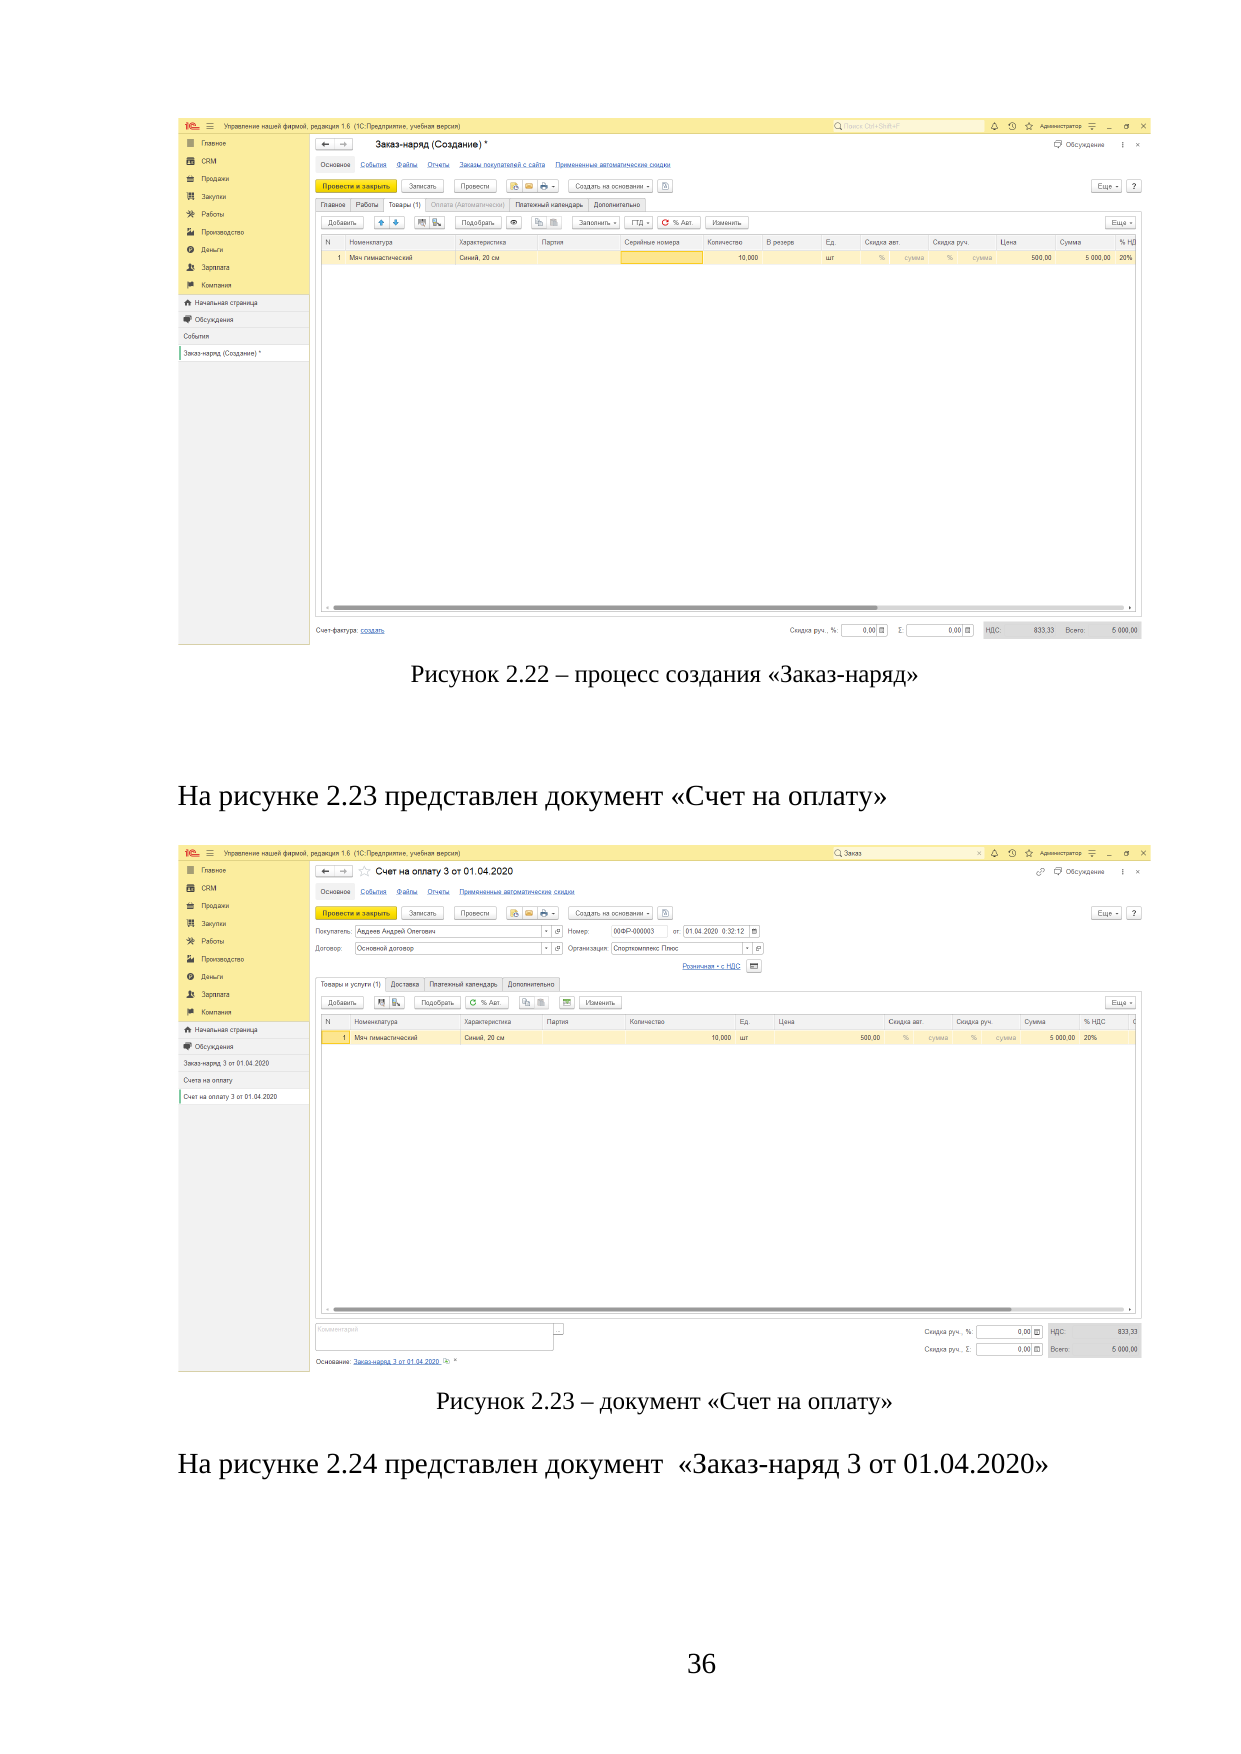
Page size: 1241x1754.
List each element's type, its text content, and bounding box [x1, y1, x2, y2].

text На рисунке 2.24 представлен документ «Заказ-наряд 3 от 01.04.2020» [177, 1446, 1152, 1479]
picture [178, 118, 1151, 645]
picture [178, 845, 1151, 1372]
text На рисунке 2.23 представлен документ «Счет на оплату» [177, 778, 1152, 812]
